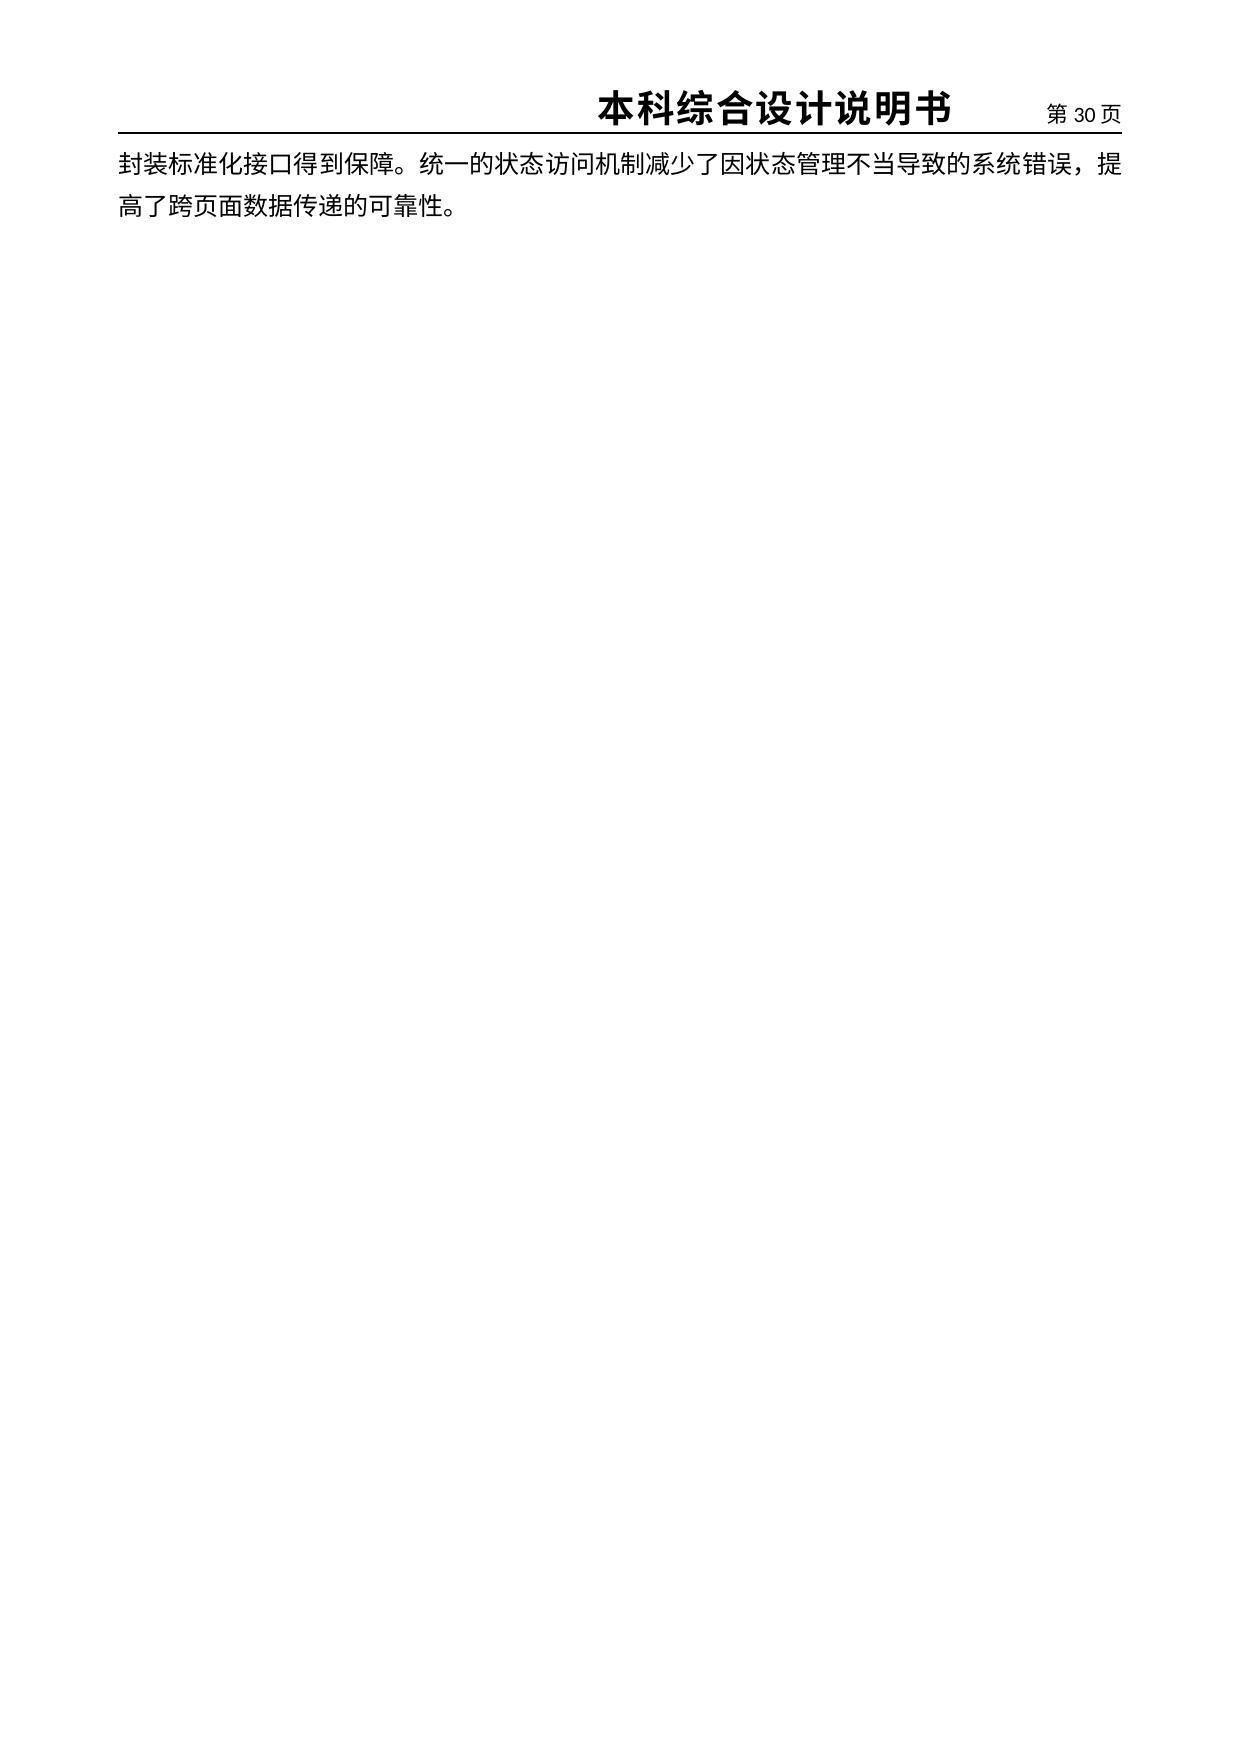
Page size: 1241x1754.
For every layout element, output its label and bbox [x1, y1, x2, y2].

text [118, 140, 1122, 223]
